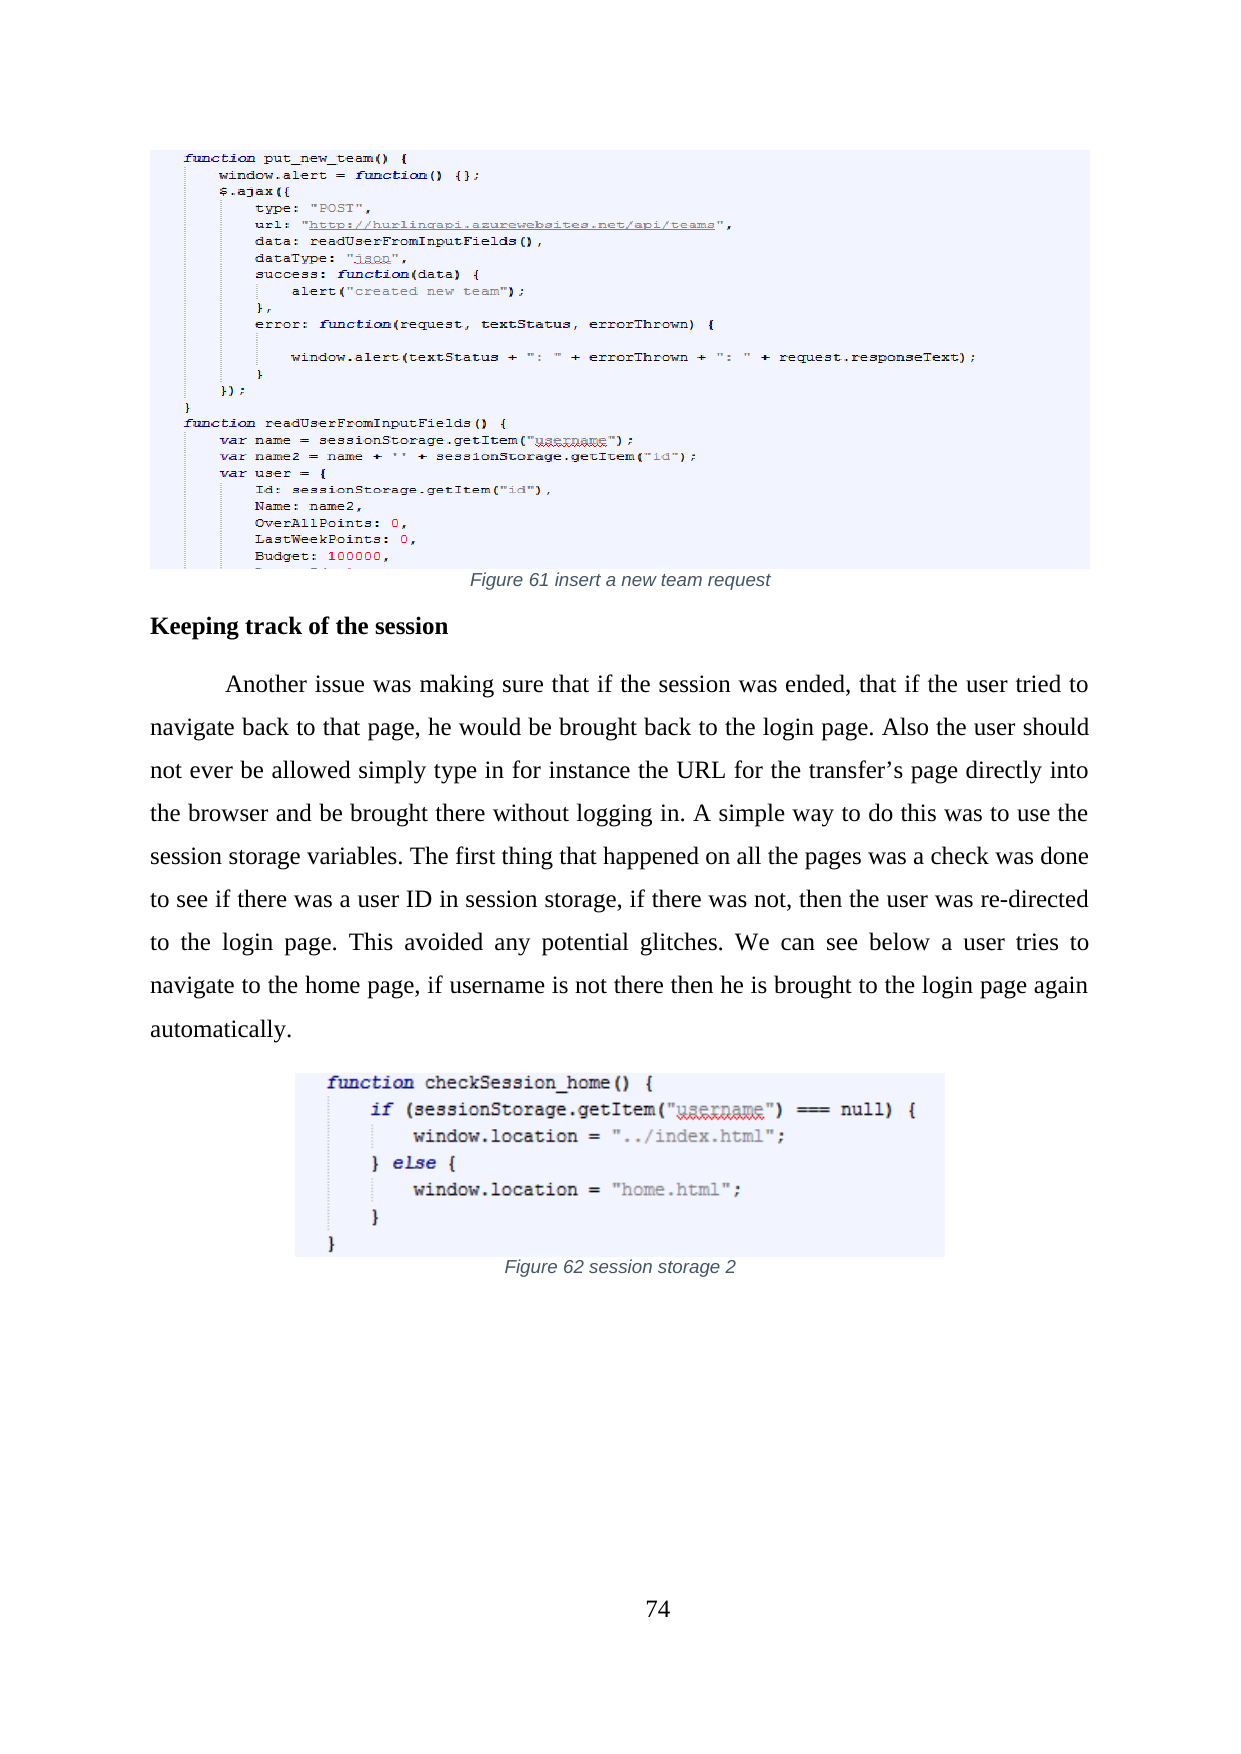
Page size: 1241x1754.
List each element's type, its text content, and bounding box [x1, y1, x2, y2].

subtitle Keeping track of the session [150, 611, 1090, 640]
text Figure insert a new team request [150, 569, 1090, 590]
picture [150, 150, 1091, 569]
picture [295, 1073, 945, 1257]
text Another issue was making sure that if the session was ended, that if the user tried to navigate back to that page, he would be brought back to the login page. Also the user should not ever be allowed simply type in for instance the URL for the transfer’s page directly into the browser and be brought there without logging in. A simple way to do this was to use the session storage variables. The first thing that happened on all the pages was a check was done to see if there was a user ID in session storage, if there was not, then the user was re-directed to the login page. This avoided any potential glitches. We can see below a user tries to navigate to the home page, if username is not there then he is brought to the login page again automatically. [150, 669, 1090, 1042]
text Figure session storage 2 [150, 1256, 1090, 1278]
